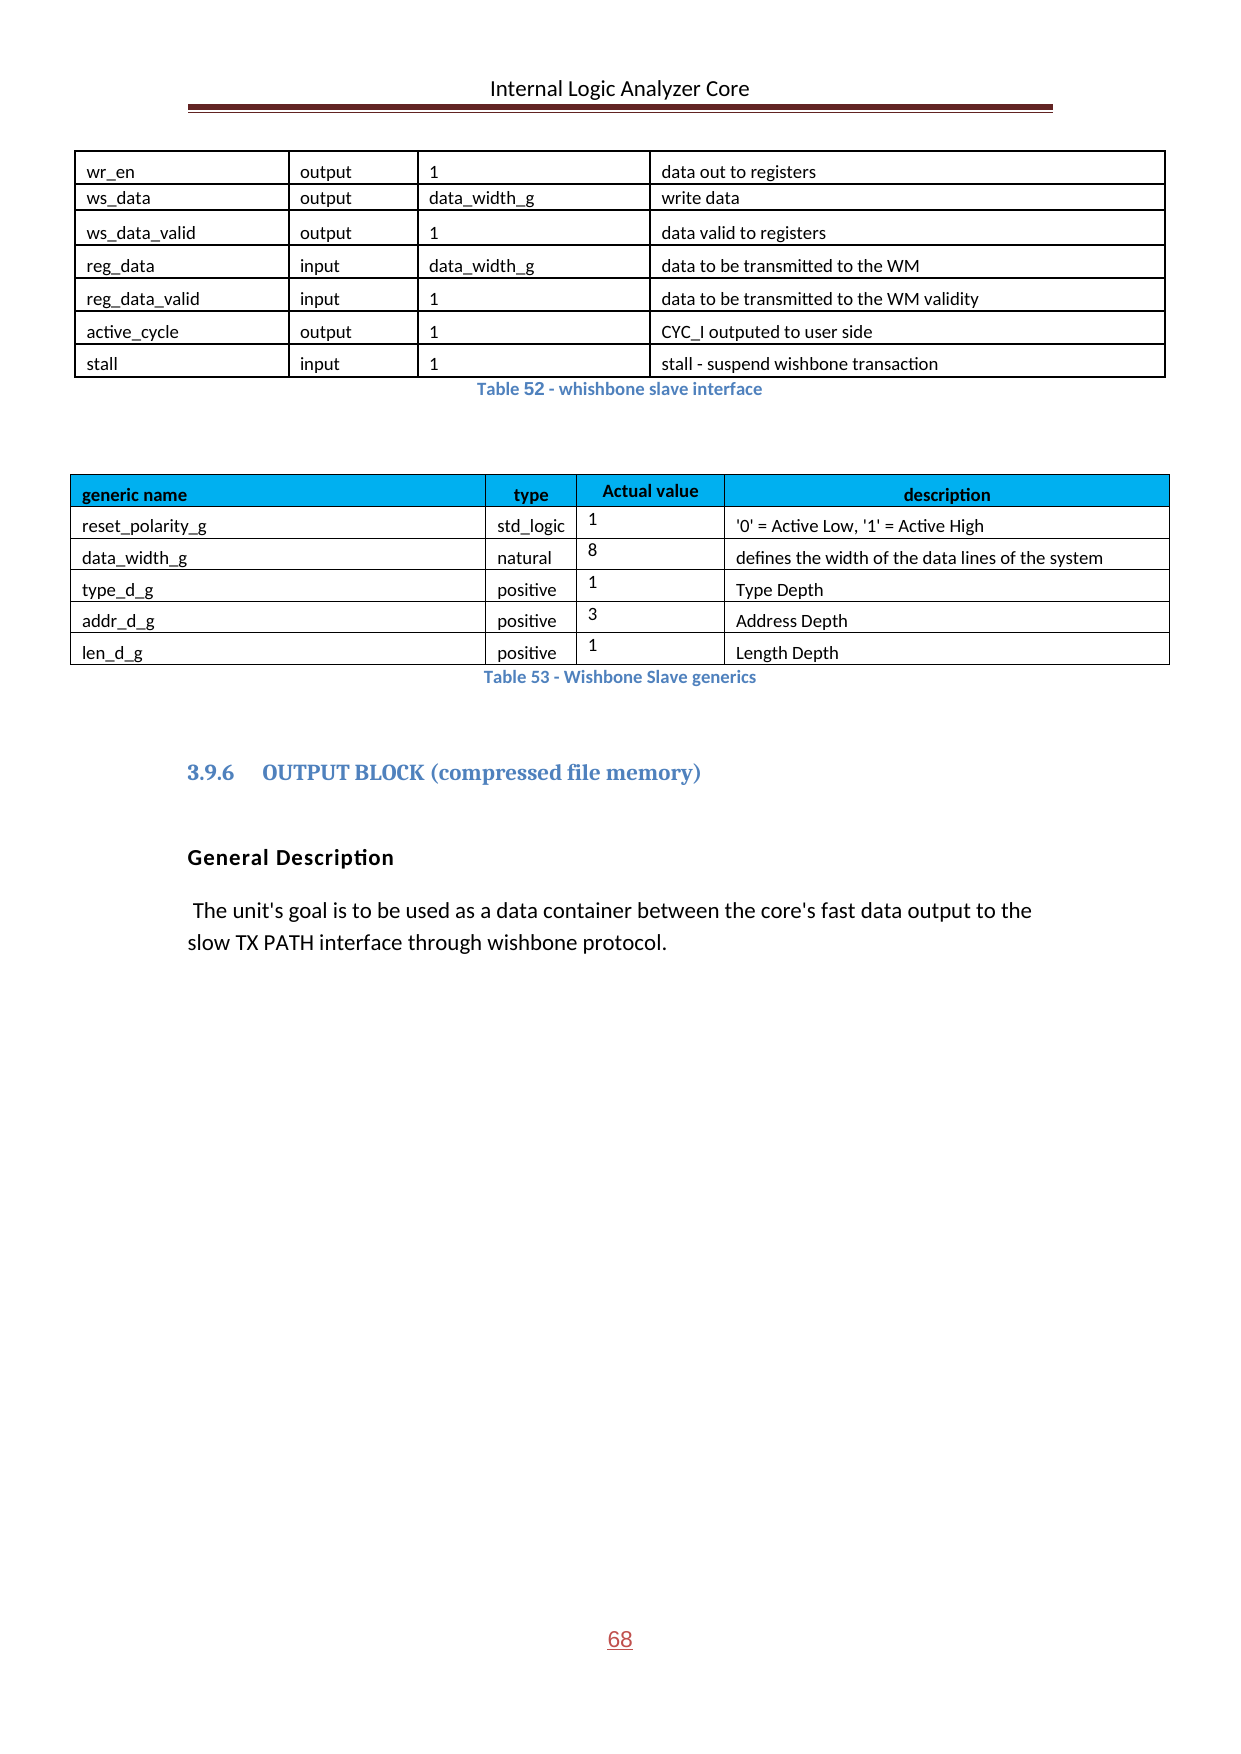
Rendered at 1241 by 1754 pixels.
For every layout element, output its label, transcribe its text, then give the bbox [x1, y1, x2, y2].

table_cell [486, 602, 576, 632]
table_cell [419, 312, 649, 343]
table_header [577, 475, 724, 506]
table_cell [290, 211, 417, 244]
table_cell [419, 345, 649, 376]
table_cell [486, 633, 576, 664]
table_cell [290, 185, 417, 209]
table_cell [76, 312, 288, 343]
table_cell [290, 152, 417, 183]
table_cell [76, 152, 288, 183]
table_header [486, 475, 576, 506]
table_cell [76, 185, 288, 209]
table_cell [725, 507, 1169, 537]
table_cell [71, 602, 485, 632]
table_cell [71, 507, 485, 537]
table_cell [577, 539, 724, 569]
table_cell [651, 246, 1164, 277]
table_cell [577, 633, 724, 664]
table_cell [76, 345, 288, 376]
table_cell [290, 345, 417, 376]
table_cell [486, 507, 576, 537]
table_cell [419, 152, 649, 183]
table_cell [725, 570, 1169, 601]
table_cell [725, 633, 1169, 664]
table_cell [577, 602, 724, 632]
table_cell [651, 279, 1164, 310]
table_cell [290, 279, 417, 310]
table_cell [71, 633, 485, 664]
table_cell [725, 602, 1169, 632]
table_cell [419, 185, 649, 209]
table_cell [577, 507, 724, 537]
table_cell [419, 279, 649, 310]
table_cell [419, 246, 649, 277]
subtitle 3.9.6 OUTPUT BLOCK (compressed file memory) [187, 759, 1053, 786]
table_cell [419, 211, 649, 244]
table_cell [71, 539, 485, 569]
text Table - whishbone slave interface [187, 378, 1053, 401]
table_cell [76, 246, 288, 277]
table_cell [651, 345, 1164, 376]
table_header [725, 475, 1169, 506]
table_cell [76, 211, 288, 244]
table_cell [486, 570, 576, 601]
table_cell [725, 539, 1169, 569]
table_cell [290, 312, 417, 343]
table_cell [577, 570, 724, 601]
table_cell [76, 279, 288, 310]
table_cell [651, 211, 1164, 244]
text General Description [187, 843, 1053, 871]
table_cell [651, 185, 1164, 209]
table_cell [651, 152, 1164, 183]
text Table - Wishbone Slave generics [187, 665, 1053, 688]
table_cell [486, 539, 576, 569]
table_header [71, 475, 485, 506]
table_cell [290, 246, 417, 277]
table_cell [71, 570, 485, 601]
text The unit's goal is to be used as a data container between the core's fast data output to the slow TX PATH interface through wishbone protocol. [187, 896, 1053, 956]
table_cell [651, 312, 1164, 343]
